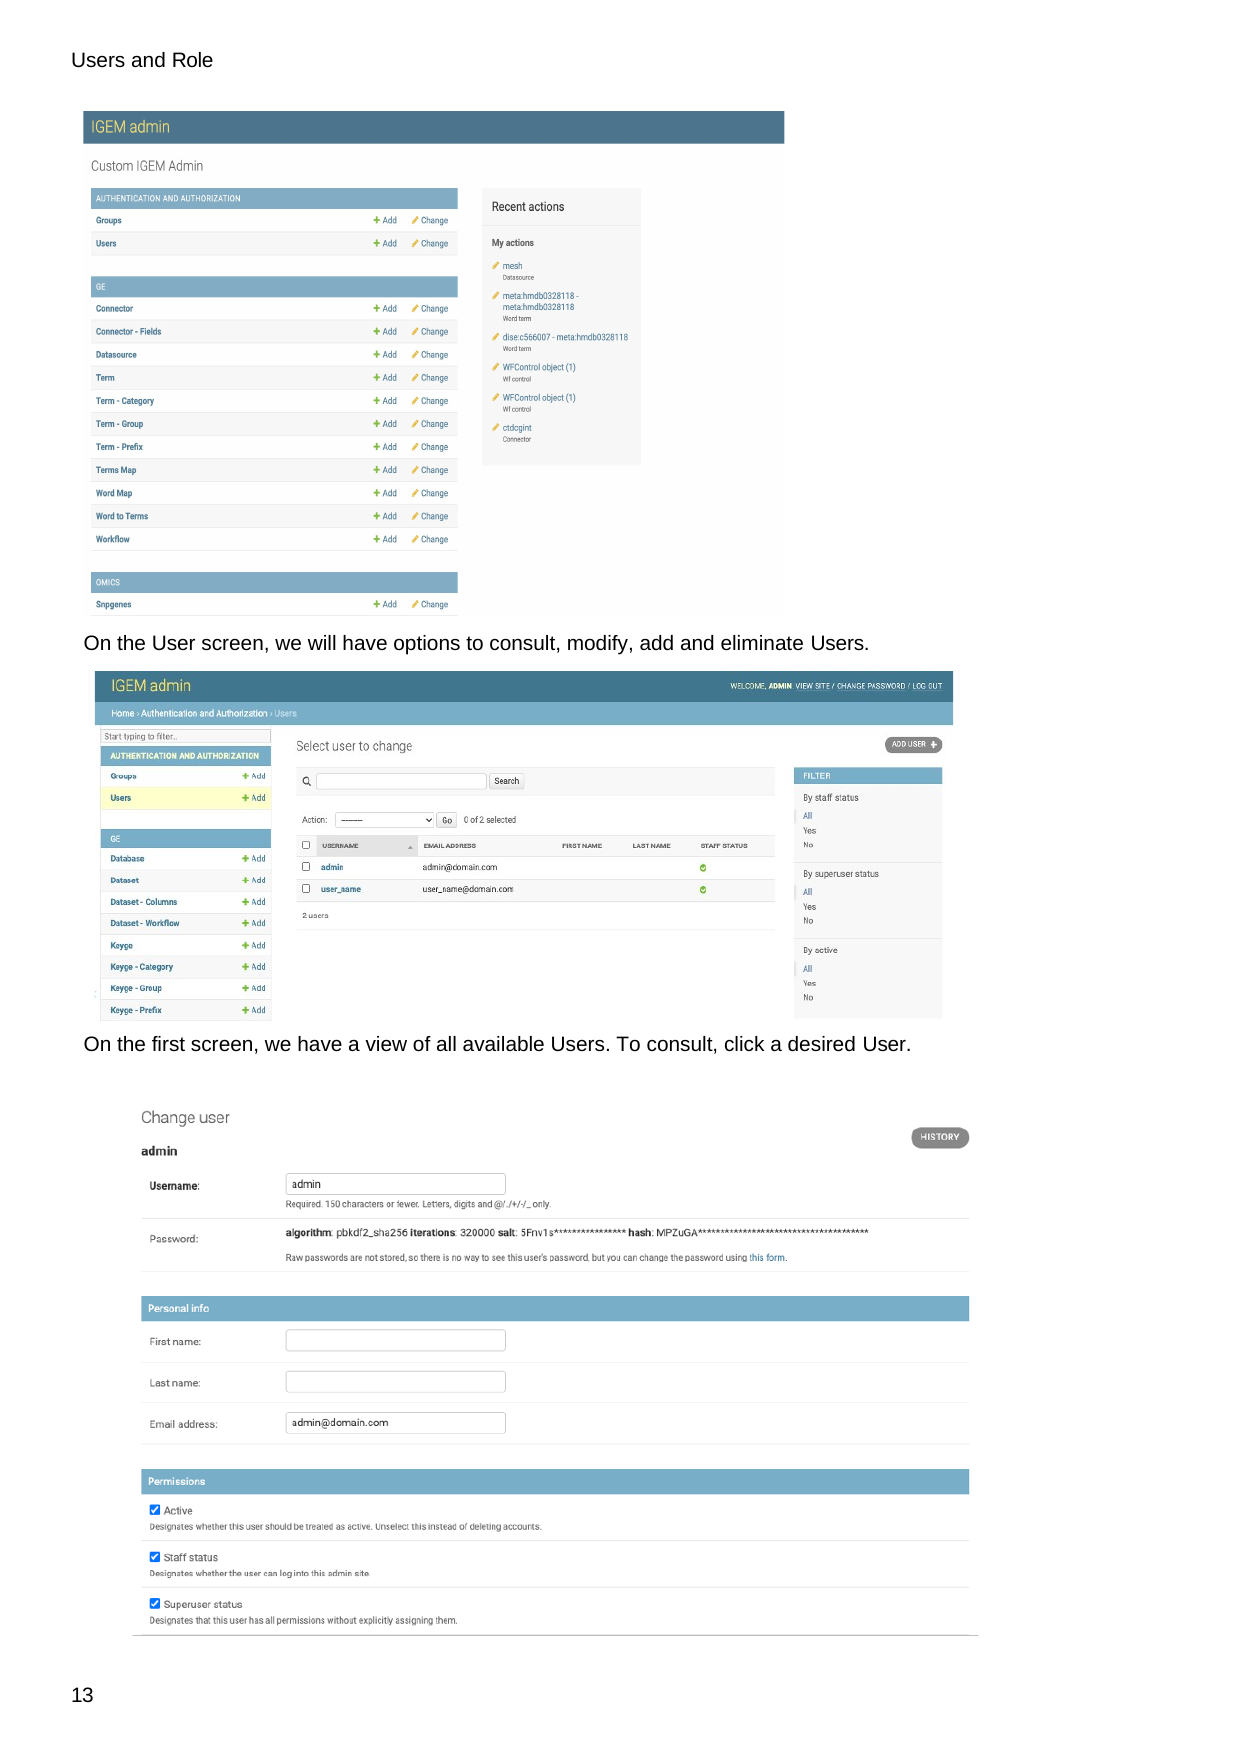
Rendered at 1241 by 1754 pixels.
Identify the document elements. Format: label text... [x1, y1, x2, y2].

picture [94, 671, 954, 1021]
text On the User screen, we will have options to consult, modify, add and eliminate Users. [83, 631, 1240, 654]
picture [132, 1109, 979, 1636]
picture [83, 111, 785, 616]
